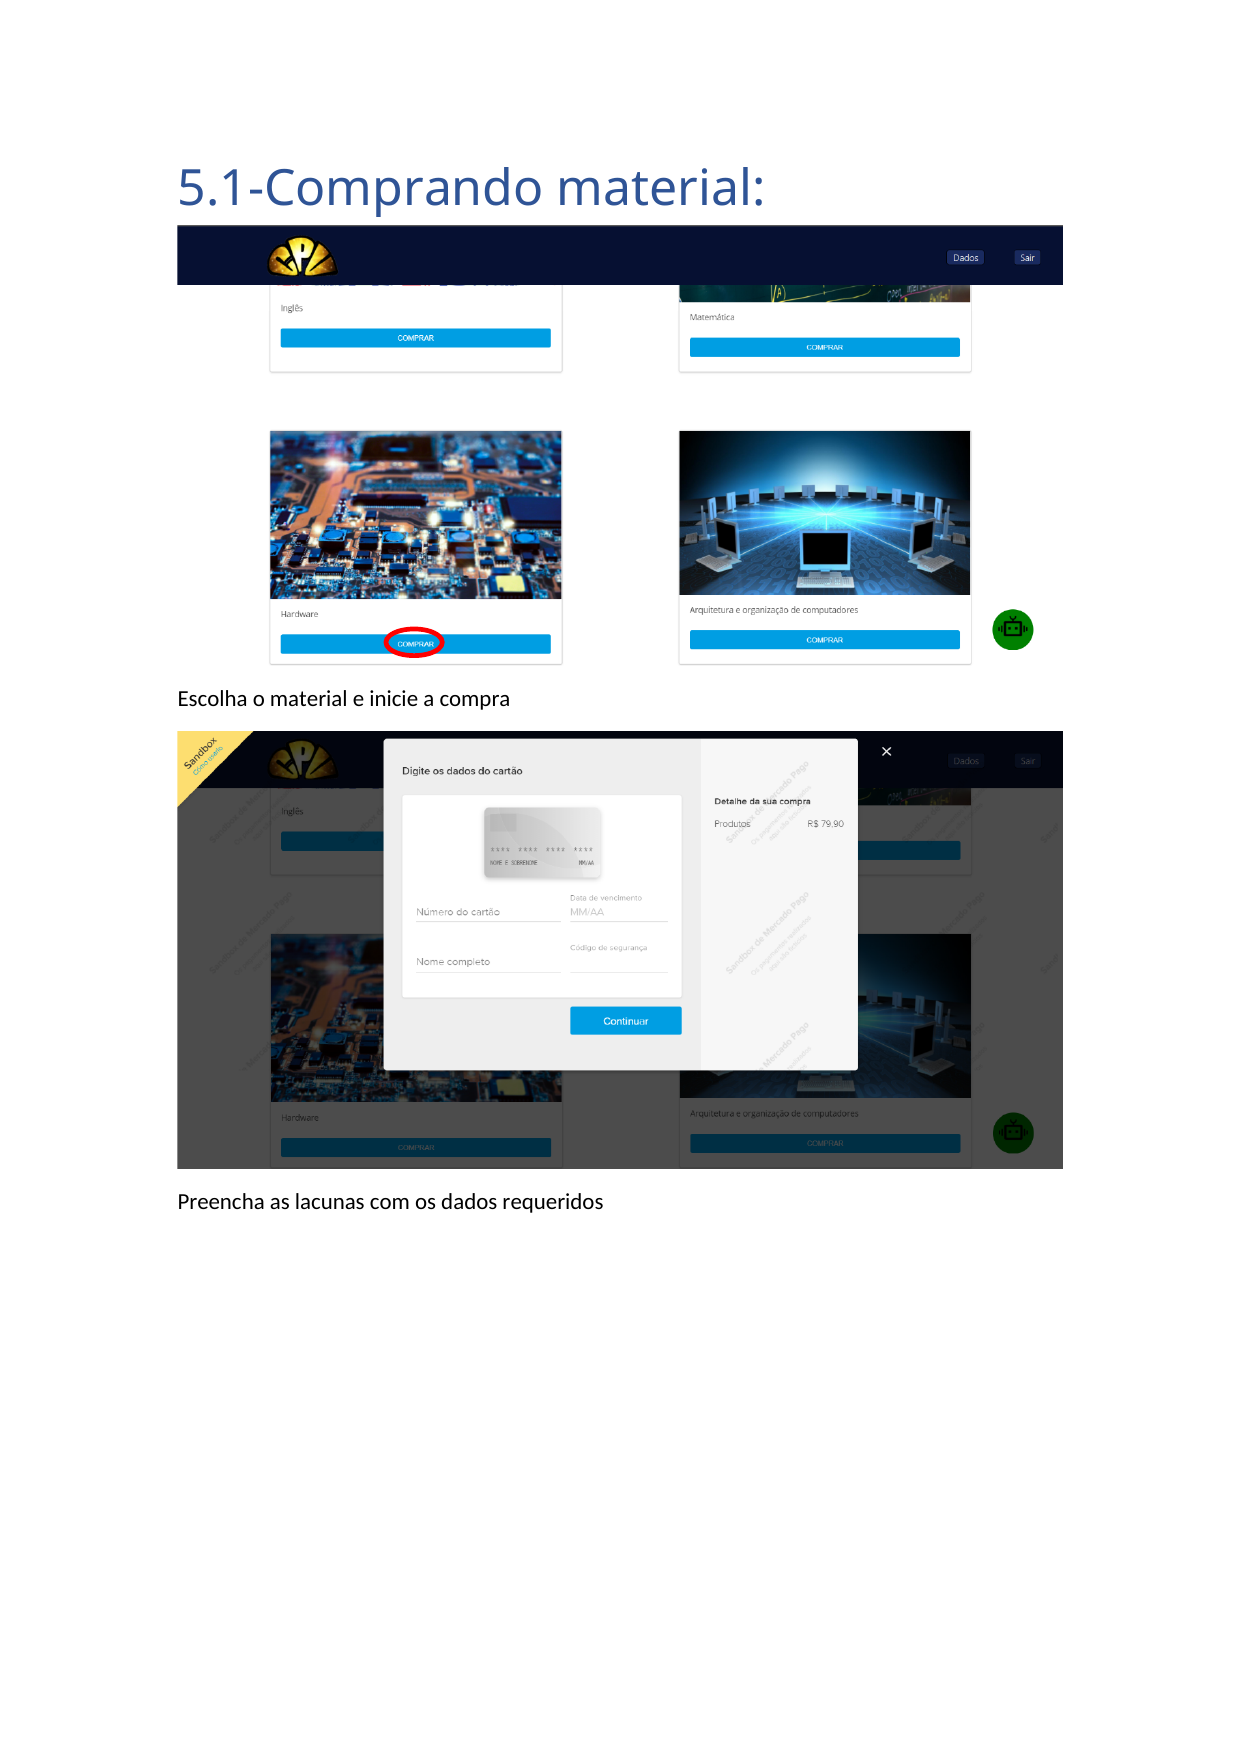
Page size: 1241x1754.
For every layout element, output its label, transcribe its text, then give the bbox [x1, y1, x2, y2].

text Preencha as lacunas com os dados requeridos [177, 1187, 1063, 1215]
text Escolha o material e inicie a compra [177, 684, 1063, 712]
subtitle 5.1-Comprando material: [177, 152, 1063, 220]
picture [177, 731, 1063, 1169]
picture [177, 225, 1063, 666]
